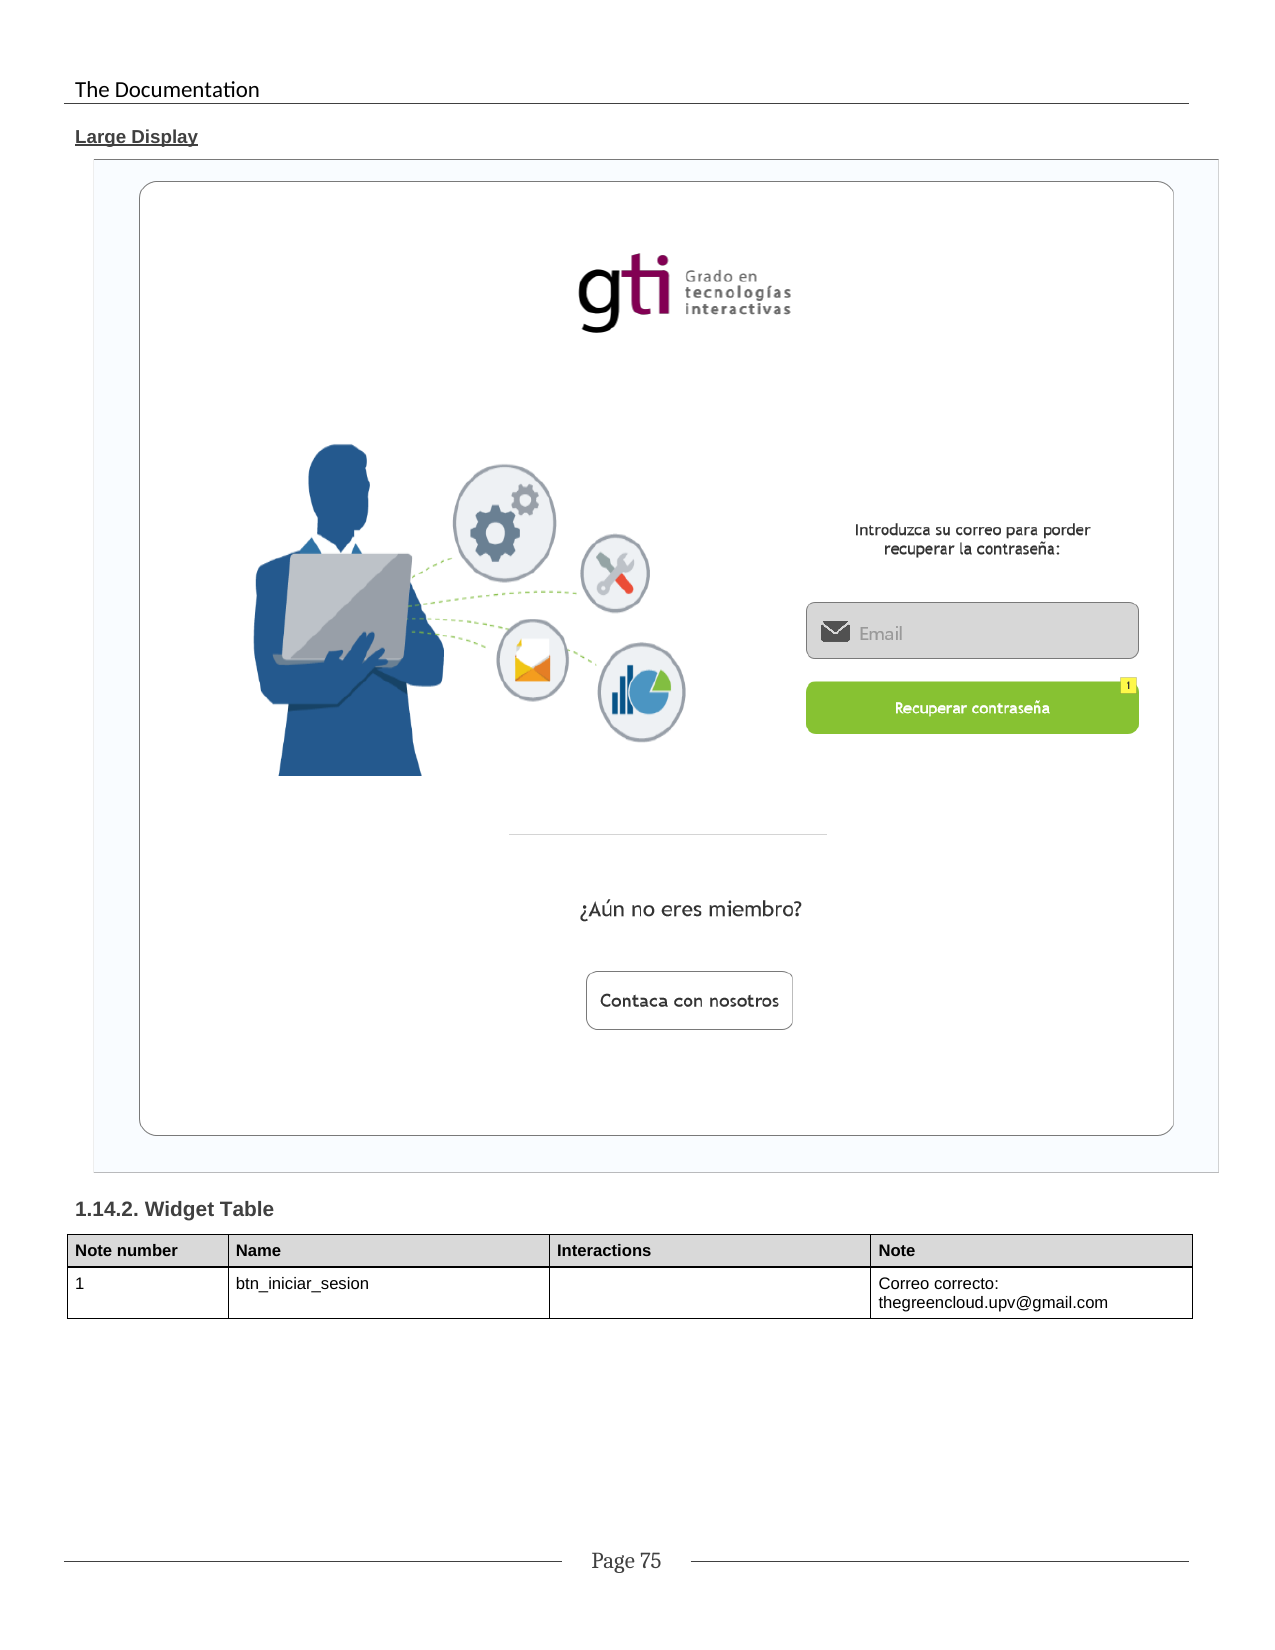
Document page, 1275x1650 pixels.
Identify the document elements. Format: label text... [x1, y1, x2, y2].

table_cell [550, 1268, 870, 1318]
table_cell Correo correcto: thegreencloud.upv@gmail.com [871, 1268, 1192, 1318]
subtitle Large Display [75, 126, 1200, 147]
subtitle Widget Table [75, 1197, 1200, 1221]
table_header Note [871, 1235, 1192, 1266]
table_header Interactions [550, 1235, 870, 1266]
table_cell btn_iniciar_sesion [229, 1268, 549, 1318]
table_header Name [229, 1235, 549, 1266]
table_header Note number [68, 1235, 228, 1266]
table_cell 1 [68, 1268, 228, 1318]
